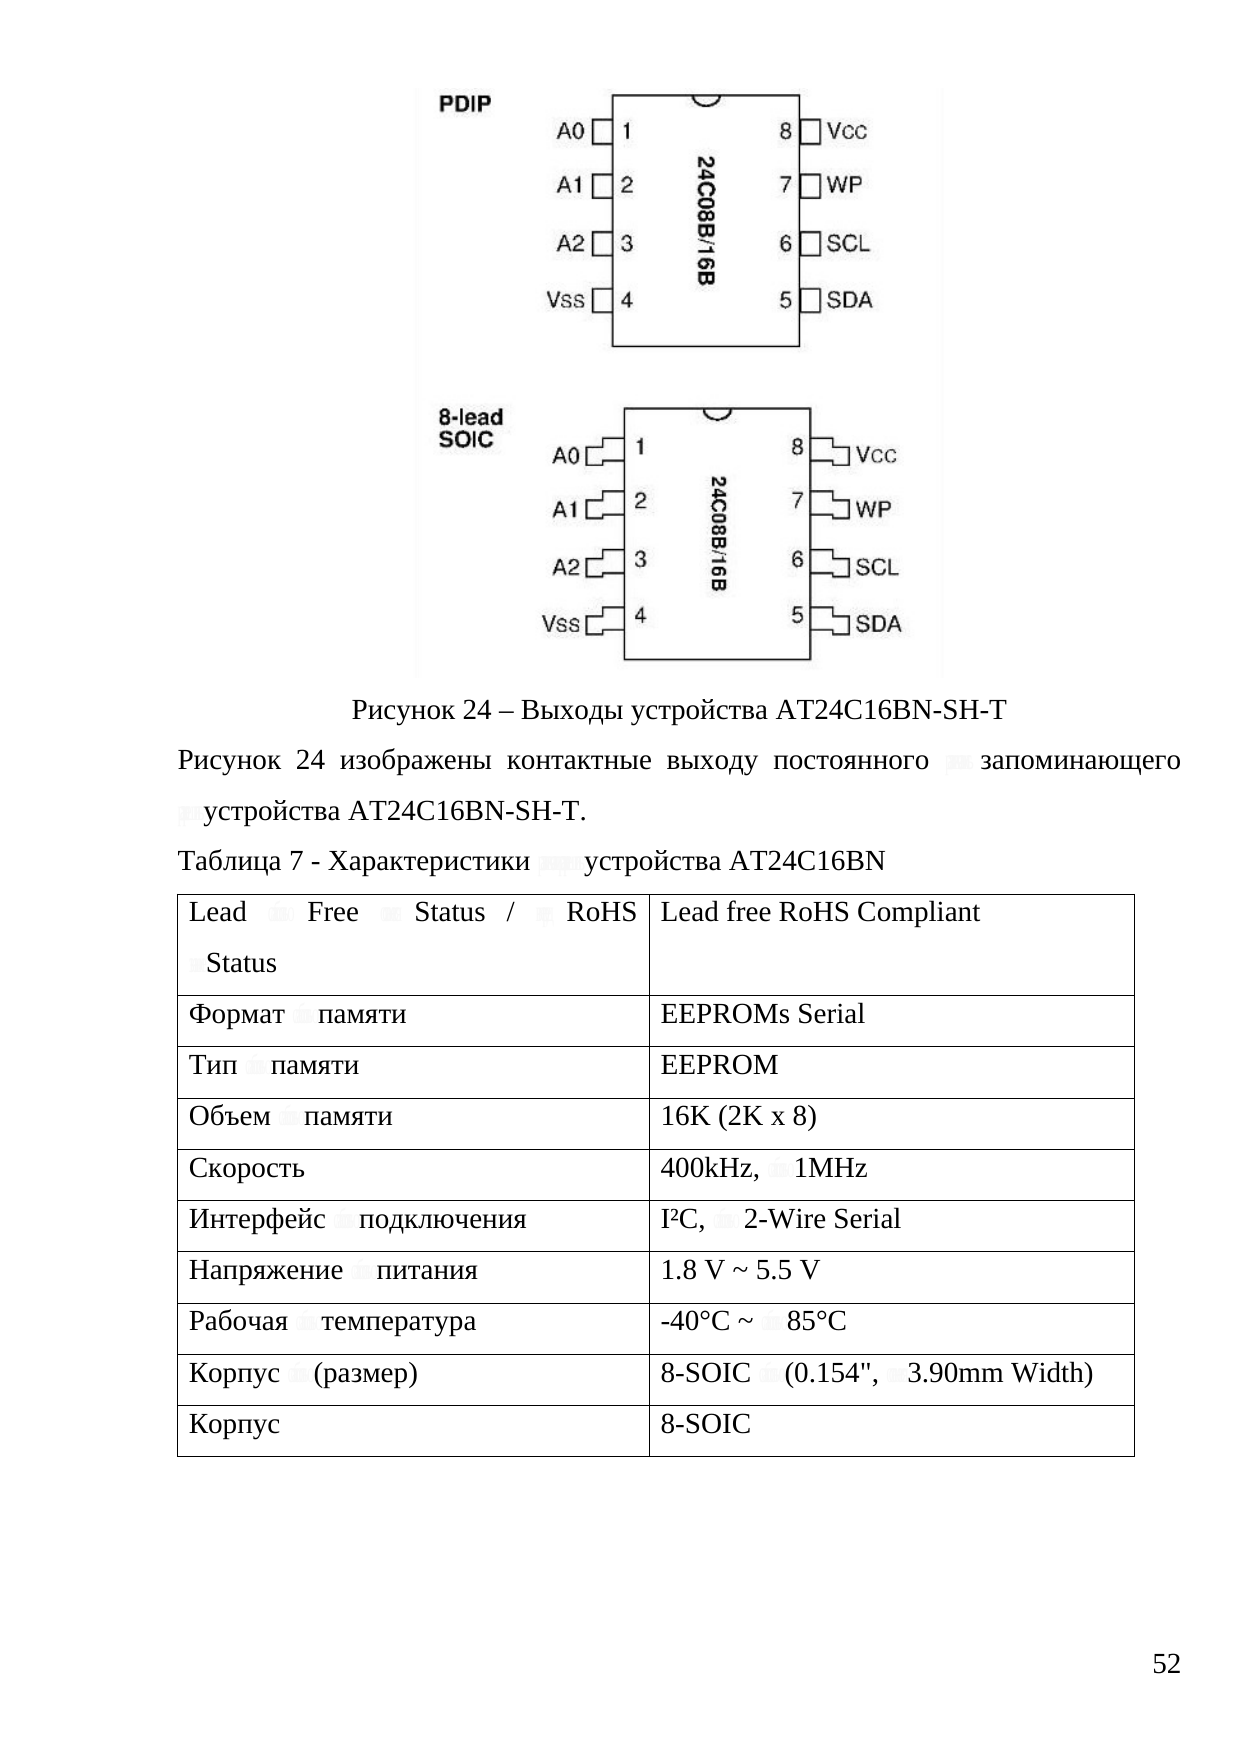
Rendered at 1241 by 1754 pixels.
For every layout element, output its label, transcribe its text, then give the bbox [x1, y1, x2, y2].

text Таблица 7 - Характеристики различалиразрешить устройства AT24C16BN [177, 843, 1181, 877]
picture [413, 88, 946, 678]
table_cell Интерфейс слабостью подключения [178, 1201, 649, 1251]
table_cell -40°C ~ слабостью 85°C [650, 1304, 1134, 1354]
table_cell Напряжение слабостью питания [178, 1252, 649, 1302]
table_cell EEPROMs Serial [650, 996, 1134, 1046]
table_header Lead free RoHS Compliant [650, 895, 1134, 995]
table_cell Корпус [178, 1406, 649, 1456]
table_cell 8-SOIC слабостью (0.154", останется 3.90mm Width) [650, 1355, 1134, 1405]
table_cell Скорость [178, 1150, 649, 1200]
table_cell 16K (2K x 8) [650, 1099, 1134, 1149]
table_cell 8-SOIC [650, 1406, 1134, 1456]
text Рисунок 24 – Выходы устройства AT24C16BN-SH-T [177, 692, 1181, 726]
table_cell Формат слабостью памяти [178, 996, 649, 1046]
table_cell Корпус слабостью (размер) [178, 1355, 649, 1405]
table_cell 1.8 V ~ 5.5 V [650, 1252, 1134, 1302]
table_cell EEPROM [650, 1047, 1134, 1097]
text Рисунок 24 изображены контактные выходу постоянного различались запоминающего разрешить устройства AT24C16BN-SH-T. [177, 742, 1181, 826]
table_cell Тип слабостью памяти [178, 1047, 649, 1097]
table_cell Объем слабостью памяти [178, 1099, 649, 1149]
table_cell Рабочая слабостью температура [178, 1304, 649, 1354]
table_cell I²C, слабостью 2-Wire Serial [650, 1201, 1134, 1251]
table_header Lead слабостью Free останется Status / вперед RoHS знание Status [178, 895, 649, 995]
table_cell 400kHz, слабостью 1MHz [650, 1150, 1134, 1200]
